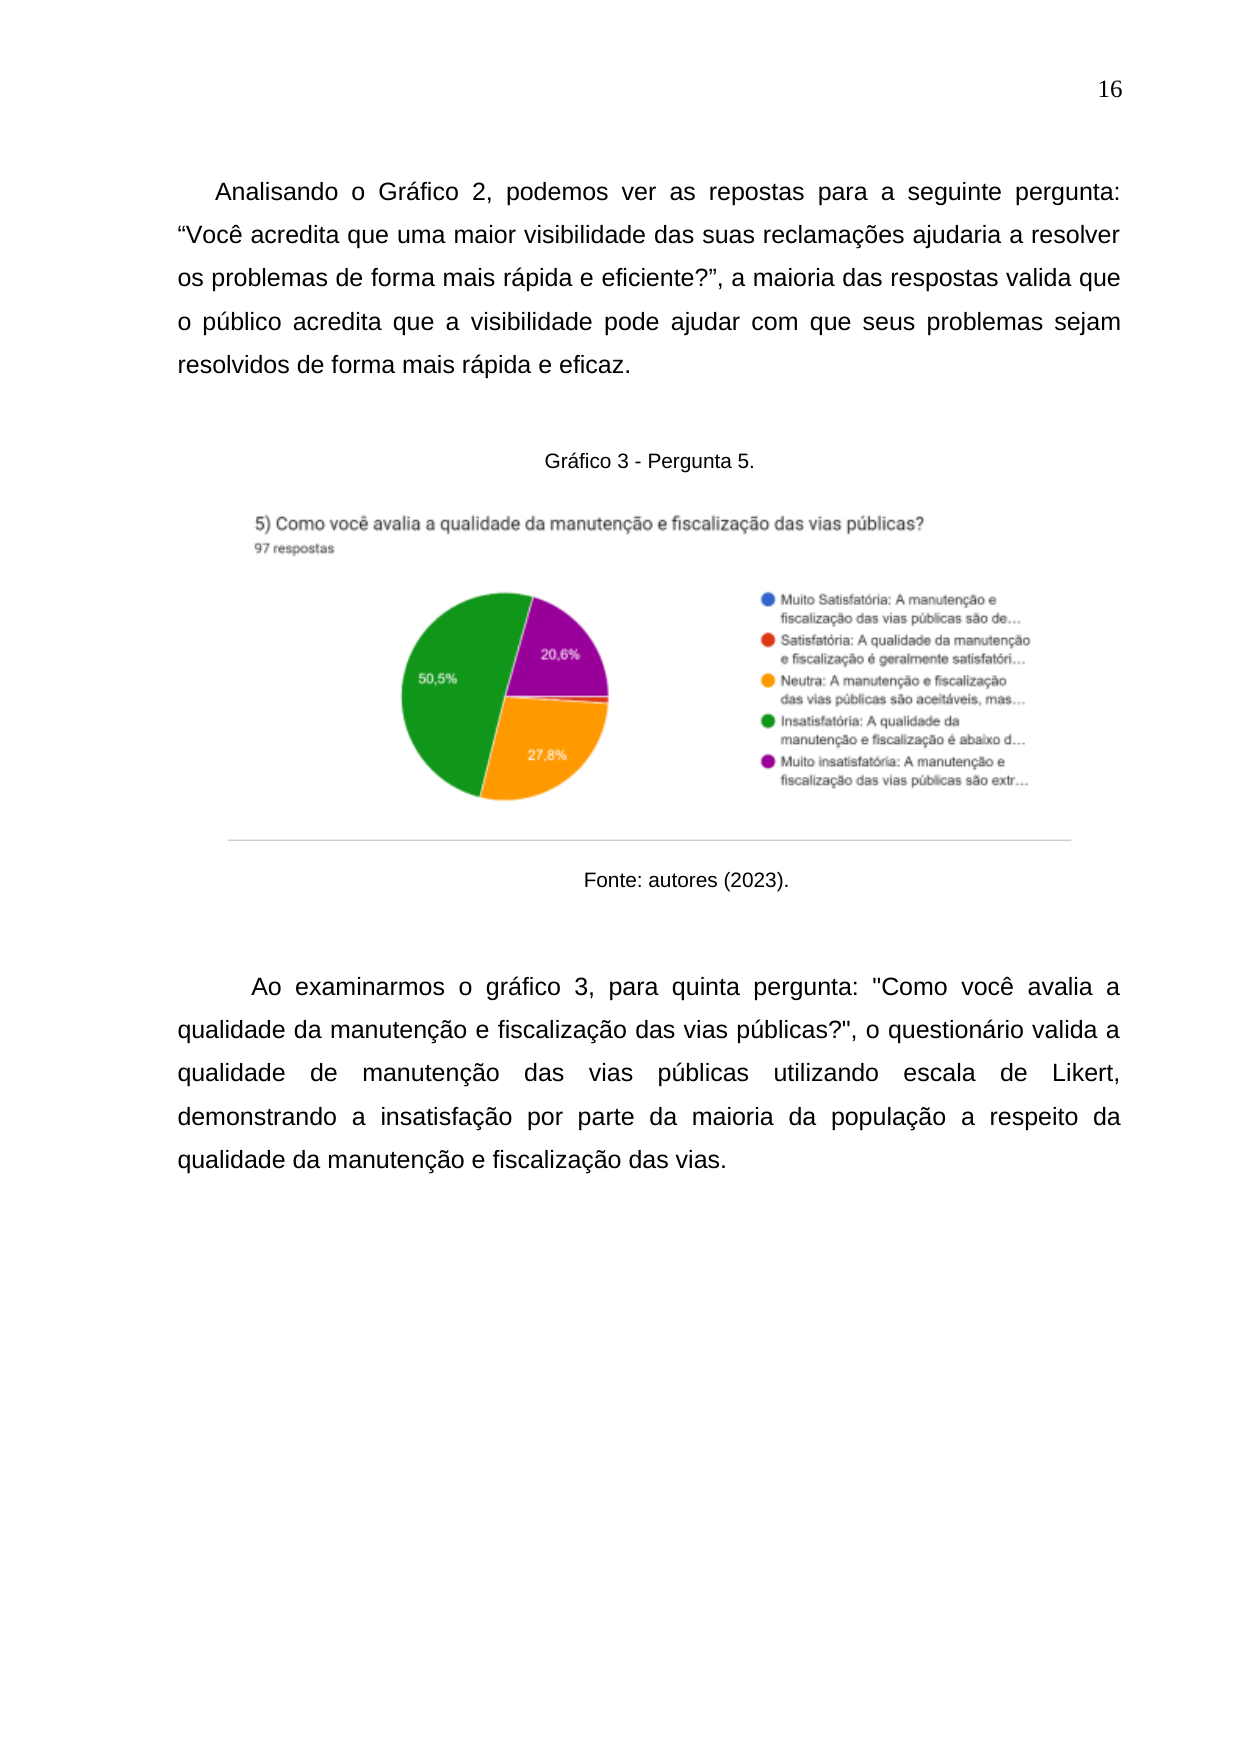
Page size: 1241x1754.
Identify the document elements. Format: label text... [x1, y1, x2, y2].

picture [227, 485, 1072, 842]
text Analisando o Gráfico 2, podemos ver as repostas para a seguinte pergunta: “Você acredita que uma maior visibilidade das suas reclamações ajudaria a resolver os problemas de forma mais rápida e eficiente?”, a maioria das respostas valida que o público acredita que a visibilidade pode ajudar com que seus problemas sejam resolvidos de forma mais rápida e eficaz. [177, 177, 1122, 378]
text Gráfico 3 - Pergunta 5. [177, 448, 1122, 472]
text Fonte: autores (2023). [177, 868, 1122, 892]
text Ao examinarmos o gráfico 3, para quinta pergunta: "Como você avalia a qualidade da manutenção e fiscalização das vias públicas?", o questionário valida a qualidade de manutenção das vias públicas utilizando escala de Likert, demonstrando a insatisfação por parte da maioria da população a respeito da qualidade da manutenção e fiscalização das vias. [177, 972, 1122, 1173]
